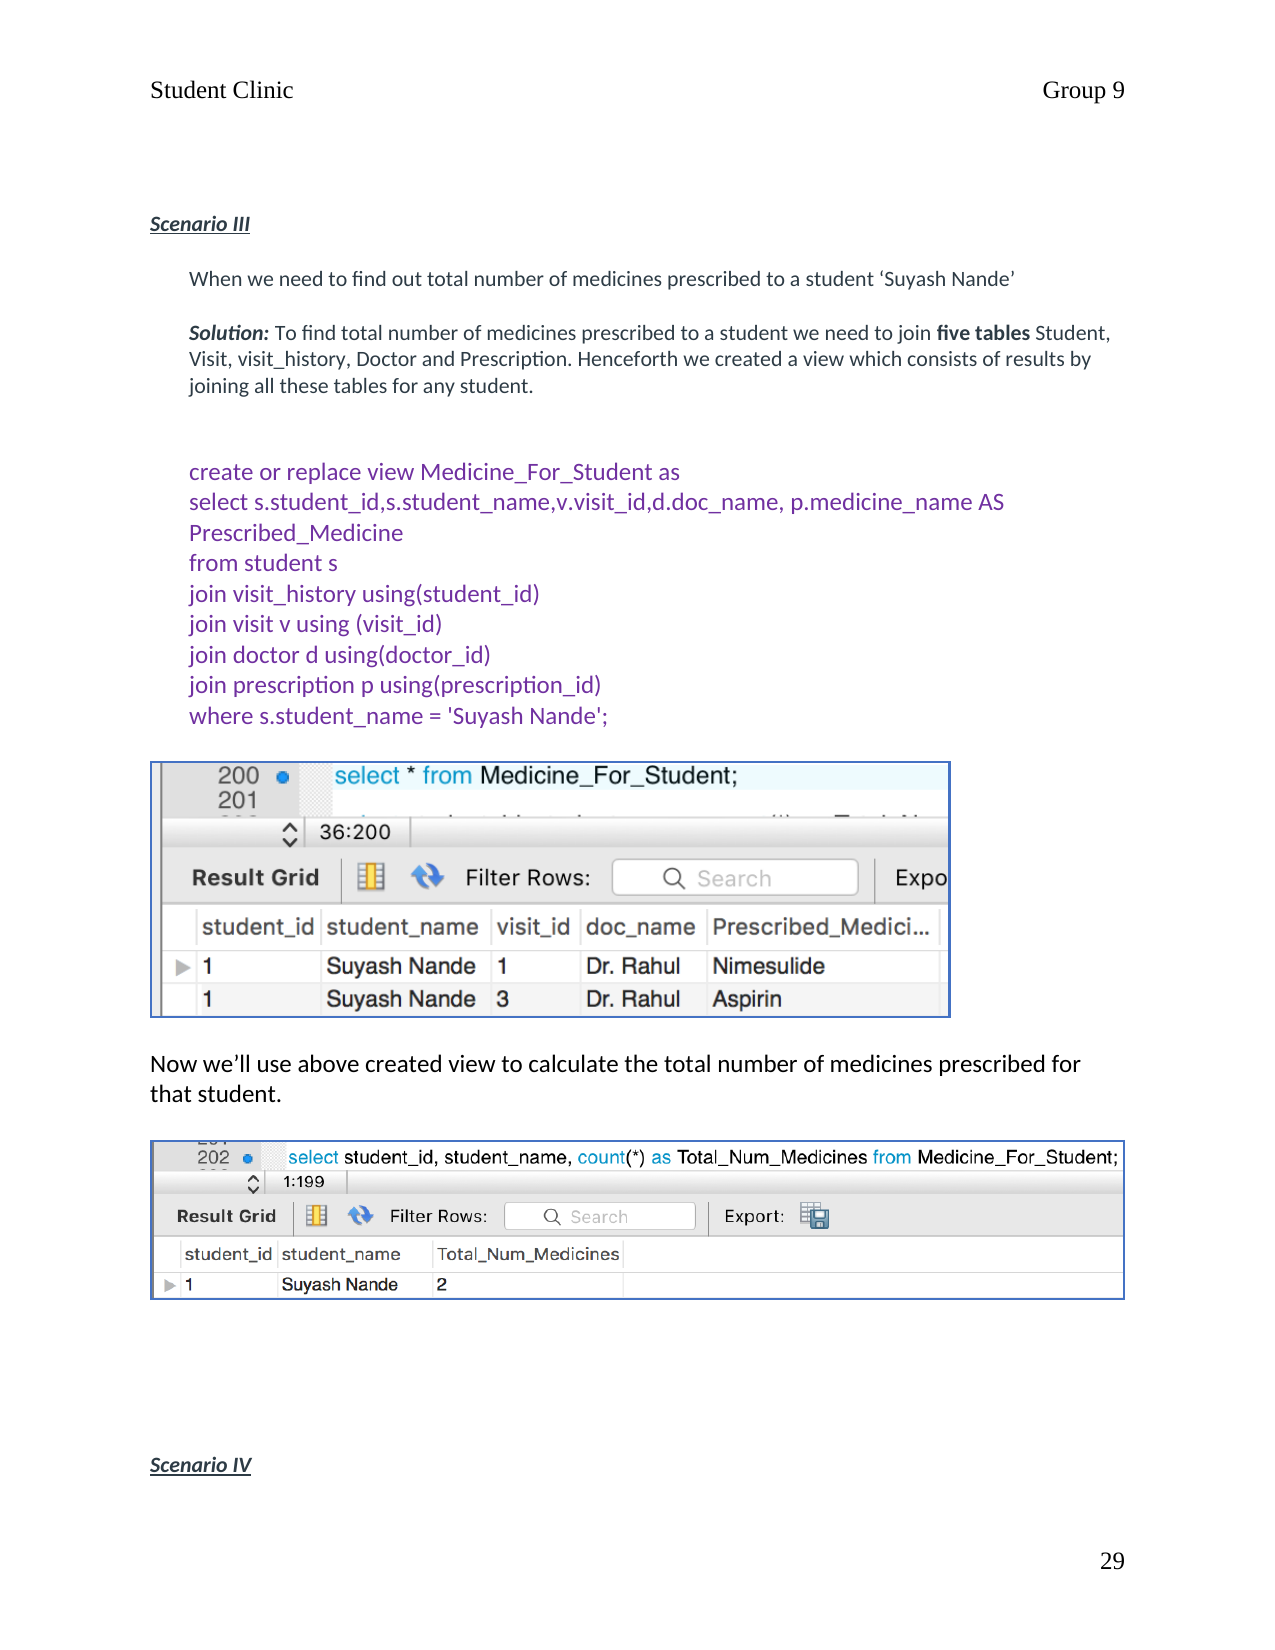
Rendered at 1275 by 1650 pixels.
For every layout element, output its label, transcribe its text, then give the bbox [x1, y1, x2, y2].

text Solution: To find total number of medicines prescribed to a student we need to join five tables Student, Visit, visit_history, Doctor and Prescription. Henceforth we created a view which consists of results by joining all these tables for any student. [189, 319, 1125, 399]
text where s.student_name = 'Suyash Nande'; [189, 700, 1125, 731]
text join prescription p using(prescription_id) [189, 670, 1125, 700]
text from student s [189, 548, 1125, 578]
text join visit_history using(student_id) [189, 578, 1125, 609]
text When we need to find out total number of medicines prescribed to a student ‘Suyash Nande’ [189, 266, 1125, 292]
text Scenario III [150, 210, 1125, 236]
text Scenario IV [150, 1451, 1125, 1478]
text join doctor d using(doctor_id) [189, 639, 1125, 670]
text select s.student_id,s.student_name,v.visit_id,d.doc_name, p.medicine_name AS Prescribed_Medicine [189, 487, 1125, 548]
text join visit v using (visit_id) [189, 609, 1125, 639]
text Now we’ll use above created view to calculate the total number of medicines prescribed for that student. [150, 1048, 1125, 1109]
picture [152, 763, 948, 1016]
text create or replace view Medicine_For_Student as [189, 456, 1125, 487]
picture [152, 1142, 1123, 1298]
